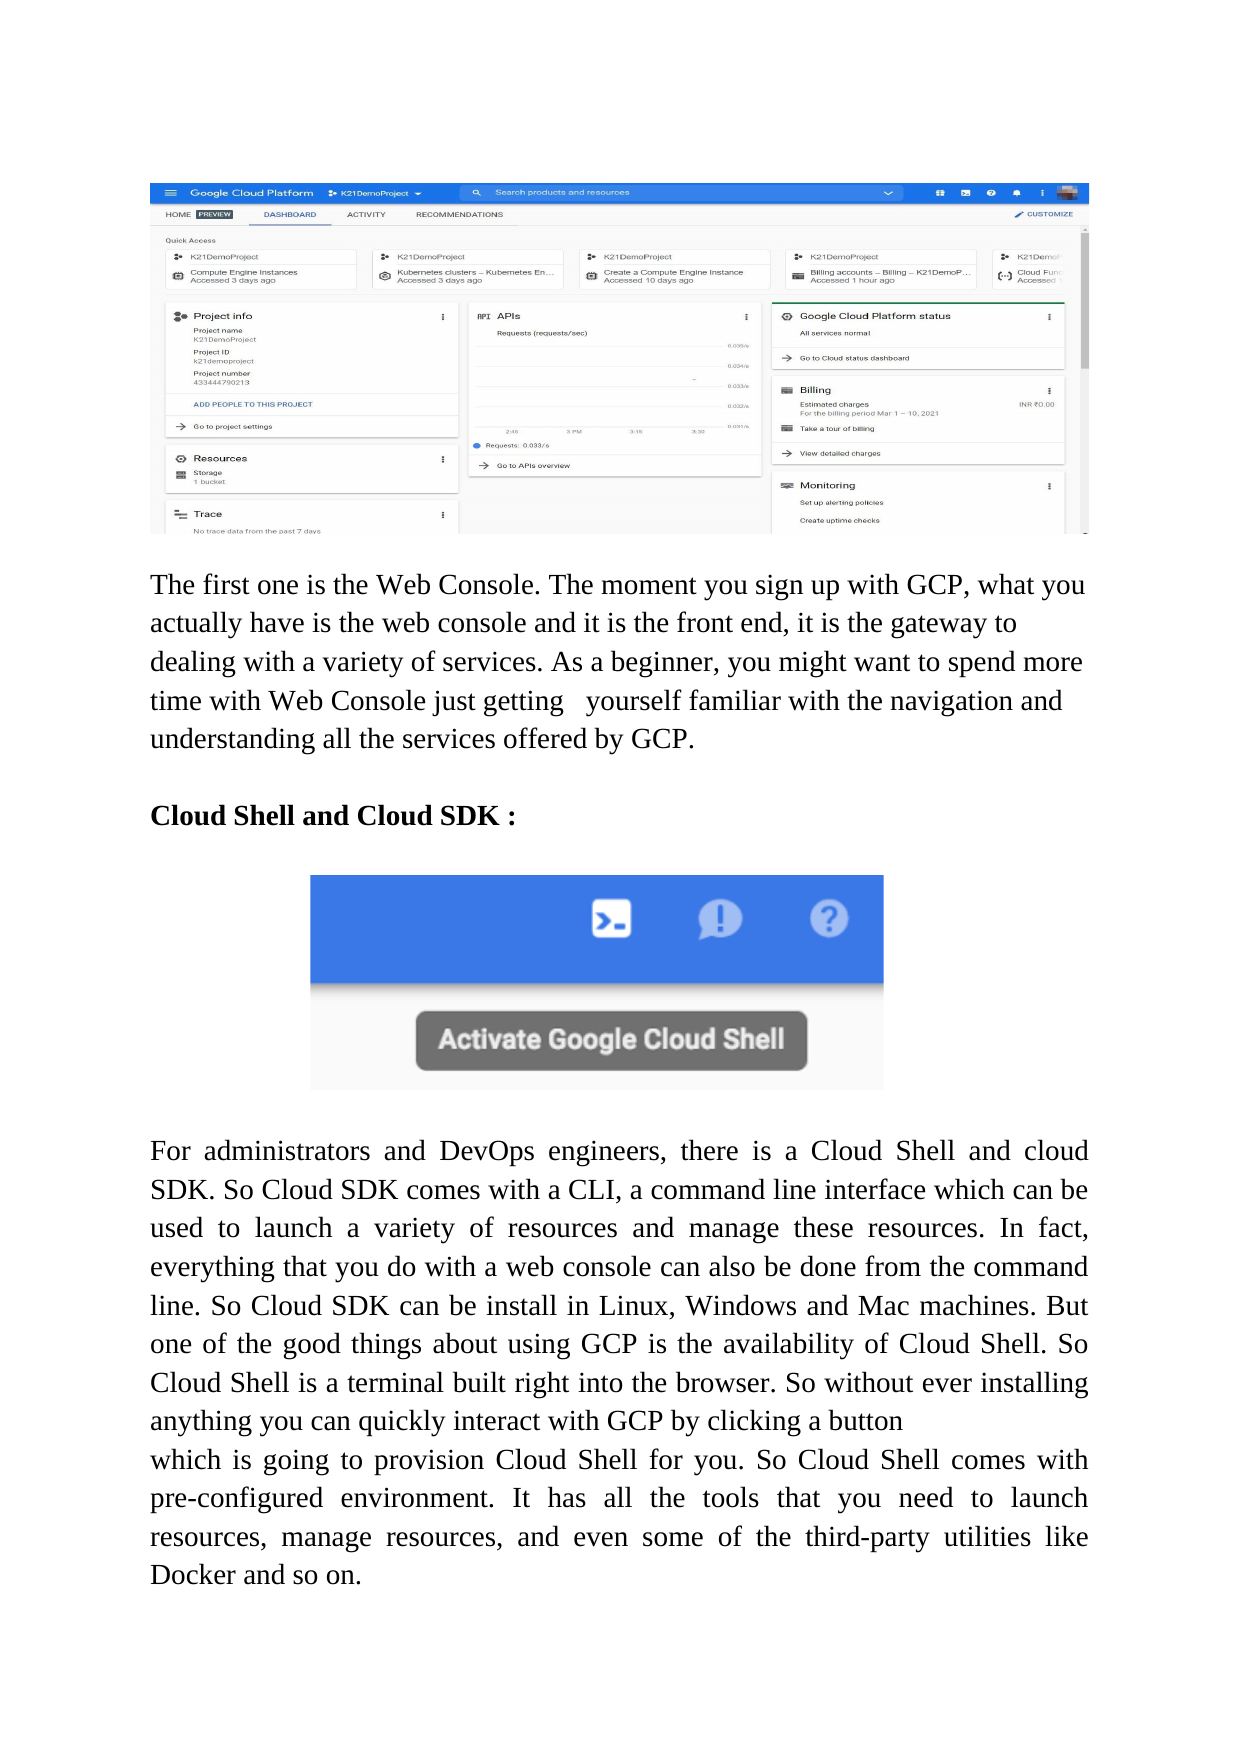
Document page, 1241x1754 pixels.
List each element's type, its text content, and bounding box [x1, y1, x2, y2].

text For administrators and DevOps engineers, there is a Cloud Shell and cloud SDK. So Cloud SDK comes with a CLI, a command line interface which can be used to launch a variety of resources and manage these resources. In fact, everything that you do with a web console can also be done from the command line. So Cloud SDK can be install in Linux, Windows and Mac machines. But one of the good things about using GCP is the availability of Cloud Shell. So Cloud Shell is a terminal built right into the browser. So without ever installing anything you can quickly interact with GCP by clicking a button [150, 1133, 1090, 1437]
text which is going to provision Cloud Shell for you. So Cloud Shell comes with pre-configured environment. It has all the tools that you need to launch resources, manage resources, and even some of the third-party utilities like Docker and so on. [150, 1442, 1090, 1591]
picture [310, 875, 884, 1090]
picture [150, 183, 1090, 534]
text The first one is the Web Console. The moment you sign up with GCP, what you actually have is the web console and it is the front end, it is the gateway to dealing with a variety of services. As a beginner, you might want to spend more time with Web Console just getting yourself familiar with the navigation and understanding all the services offered by GCP. [150, 567, 1090, 755]
text Cloud Shell and Cloud SDK : [150, 798, 1090, 832]
